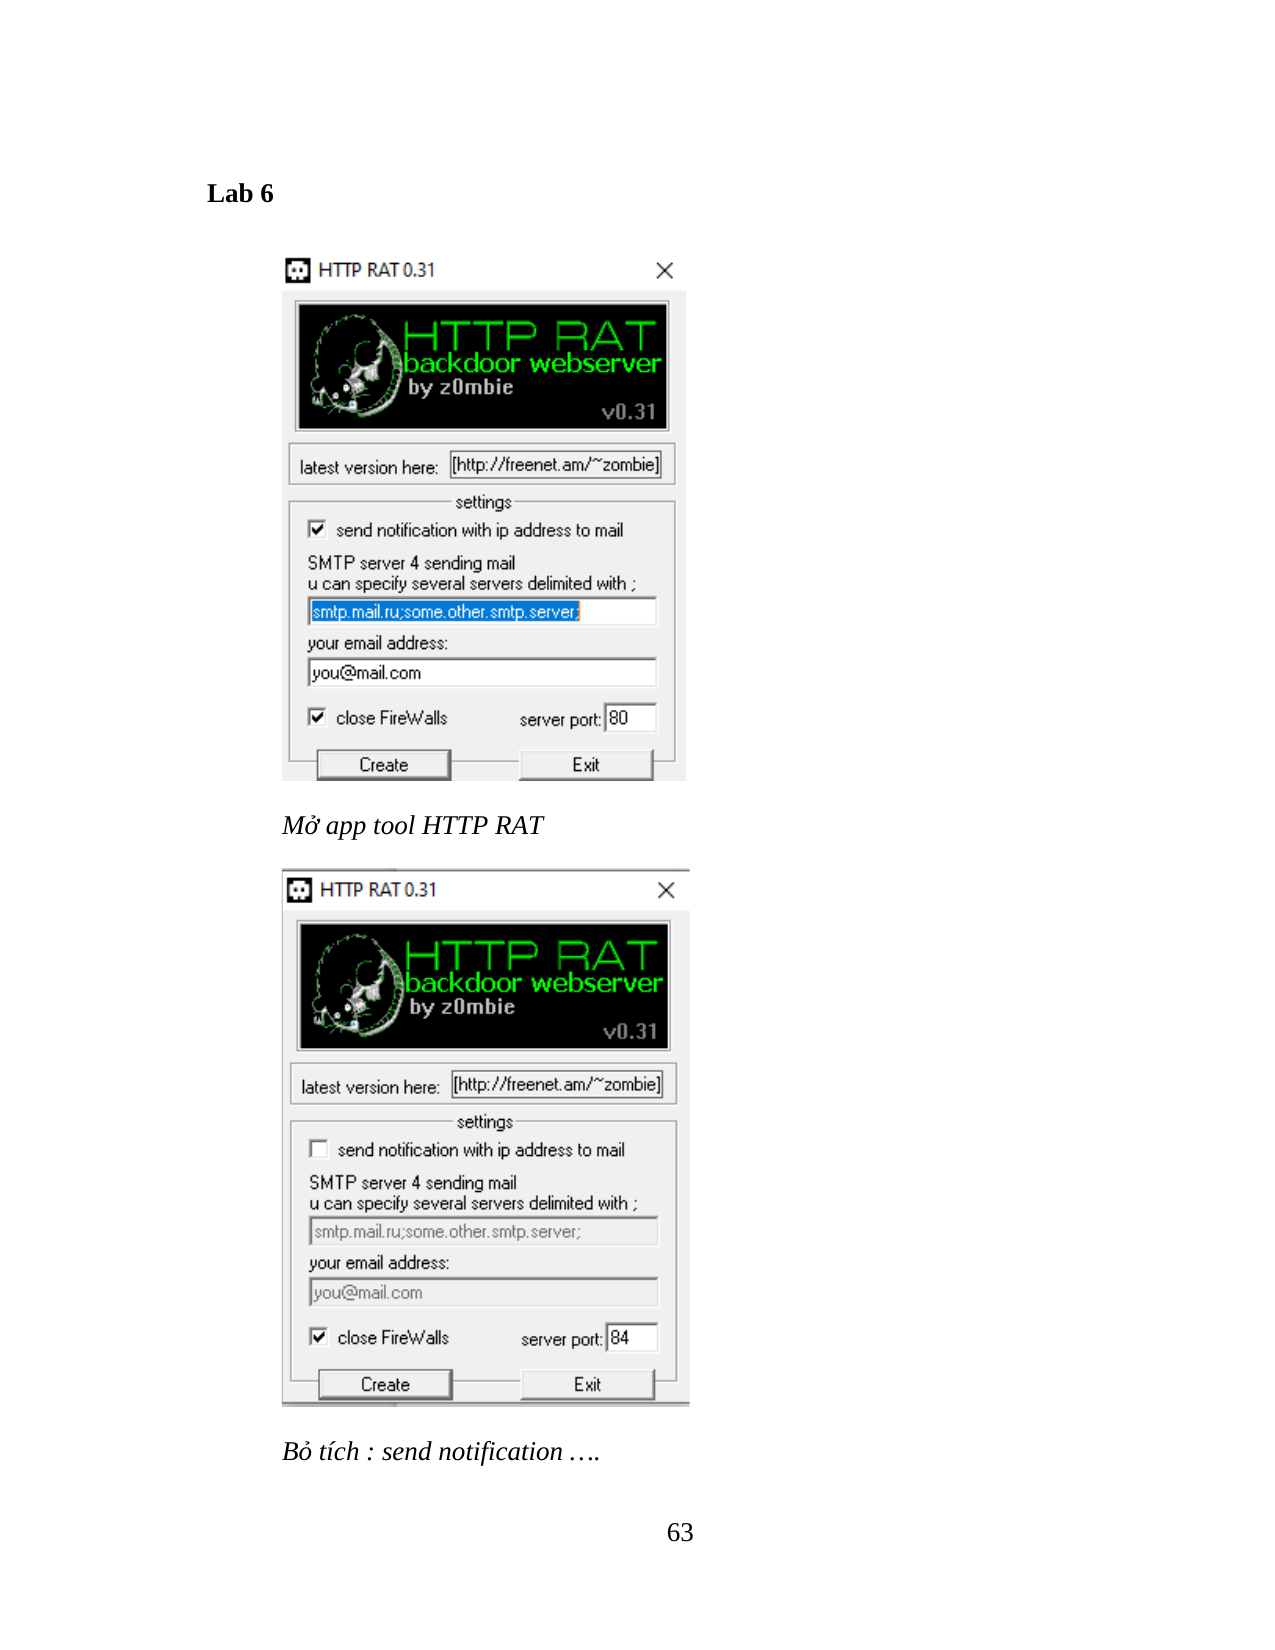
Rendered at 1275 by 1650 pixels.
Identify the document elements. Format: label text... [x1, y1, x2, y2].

text Bỏ tích : send notification …. [207, 1435, 1157, 1466]
text Mở app tool HTTP RAT [207, 809, 1157, 840]
subtitle Lab 6 [207, 177, 1157, 208]
picture [281, 252, 687, 781]
picture [281, 868, 690, 1407]
